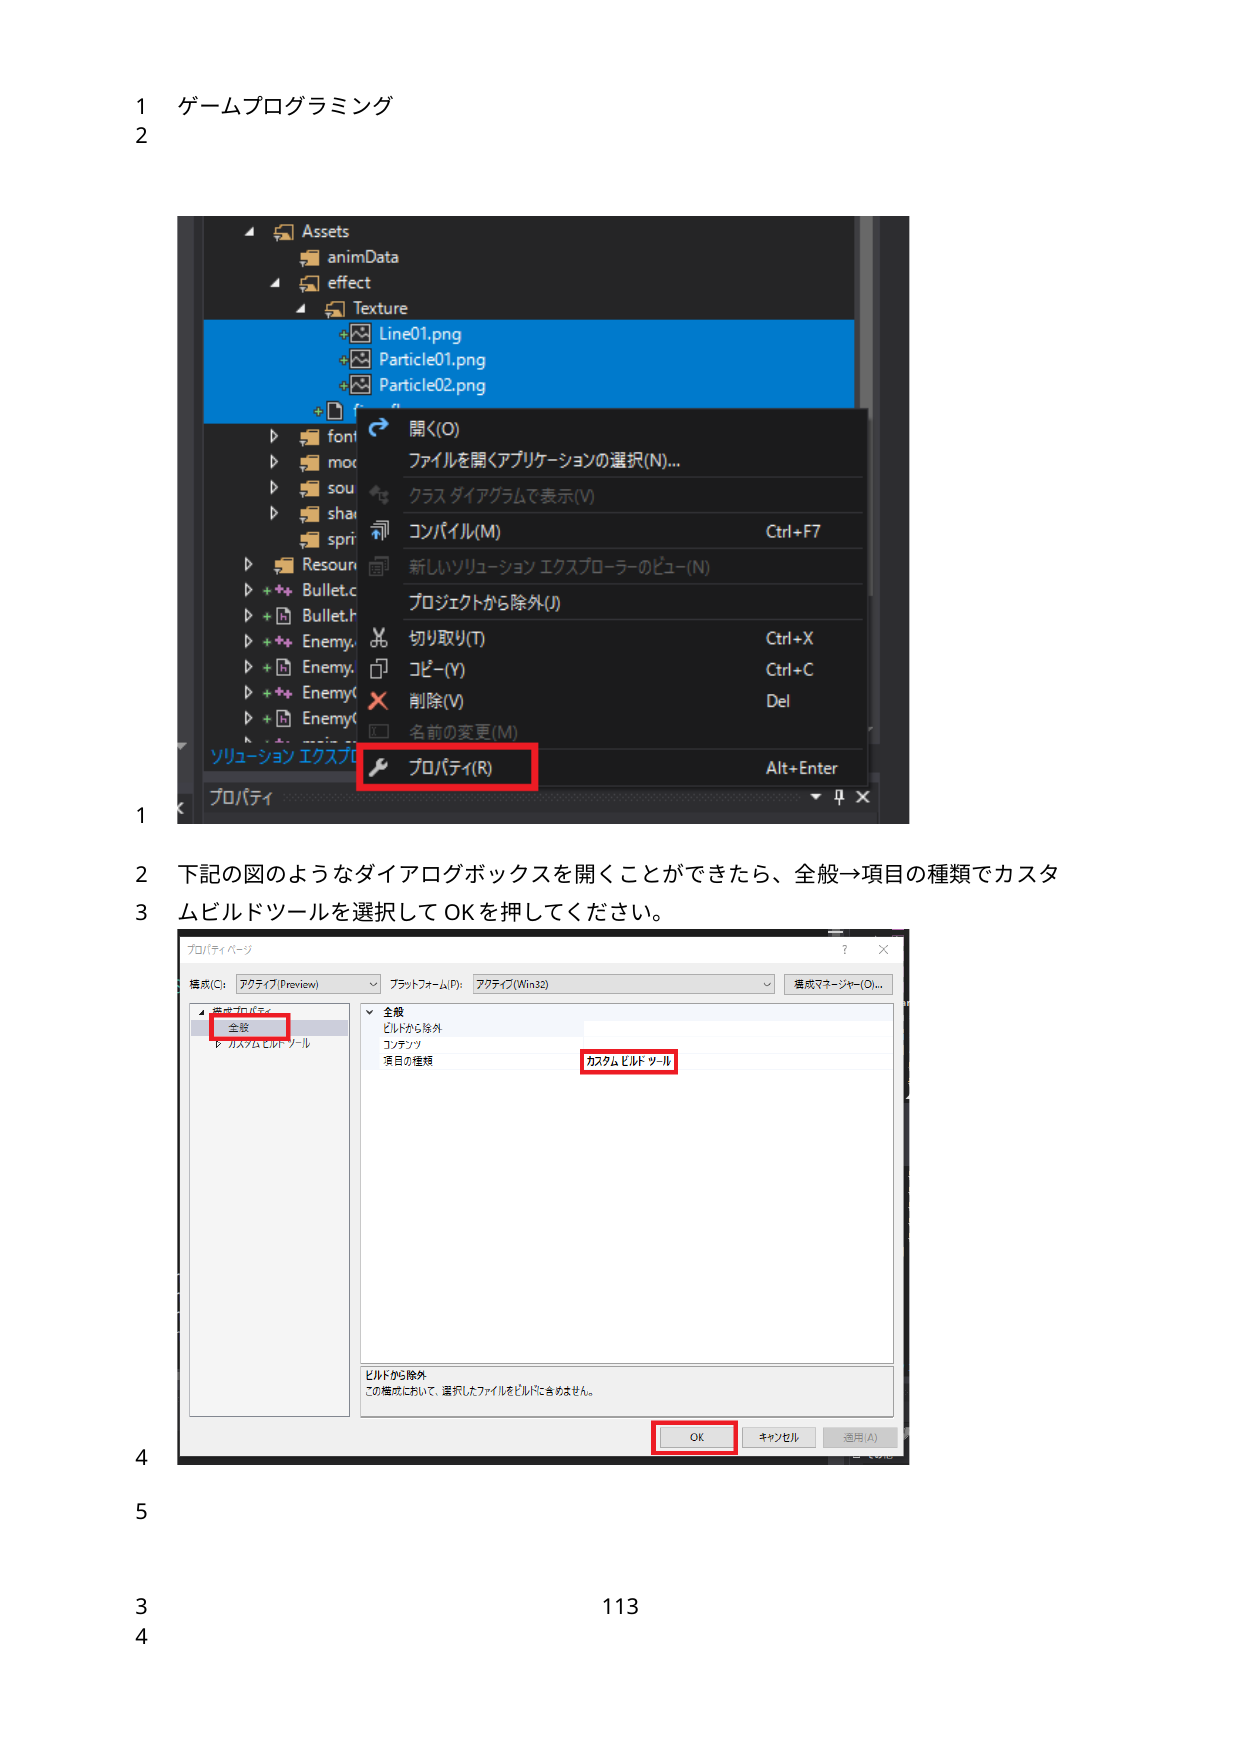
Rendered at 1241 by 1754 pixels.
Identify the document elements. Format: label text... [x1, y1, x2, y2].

picture [177, 216, 910, 824]
picture [177, 929, 910, 1465]
text 下記の図のようなダイアログボックスを開くことができたら、全般→項目の種類でカスタムビルドツールを選択してOKを押してください。 [177, 854, 1063, 929]
